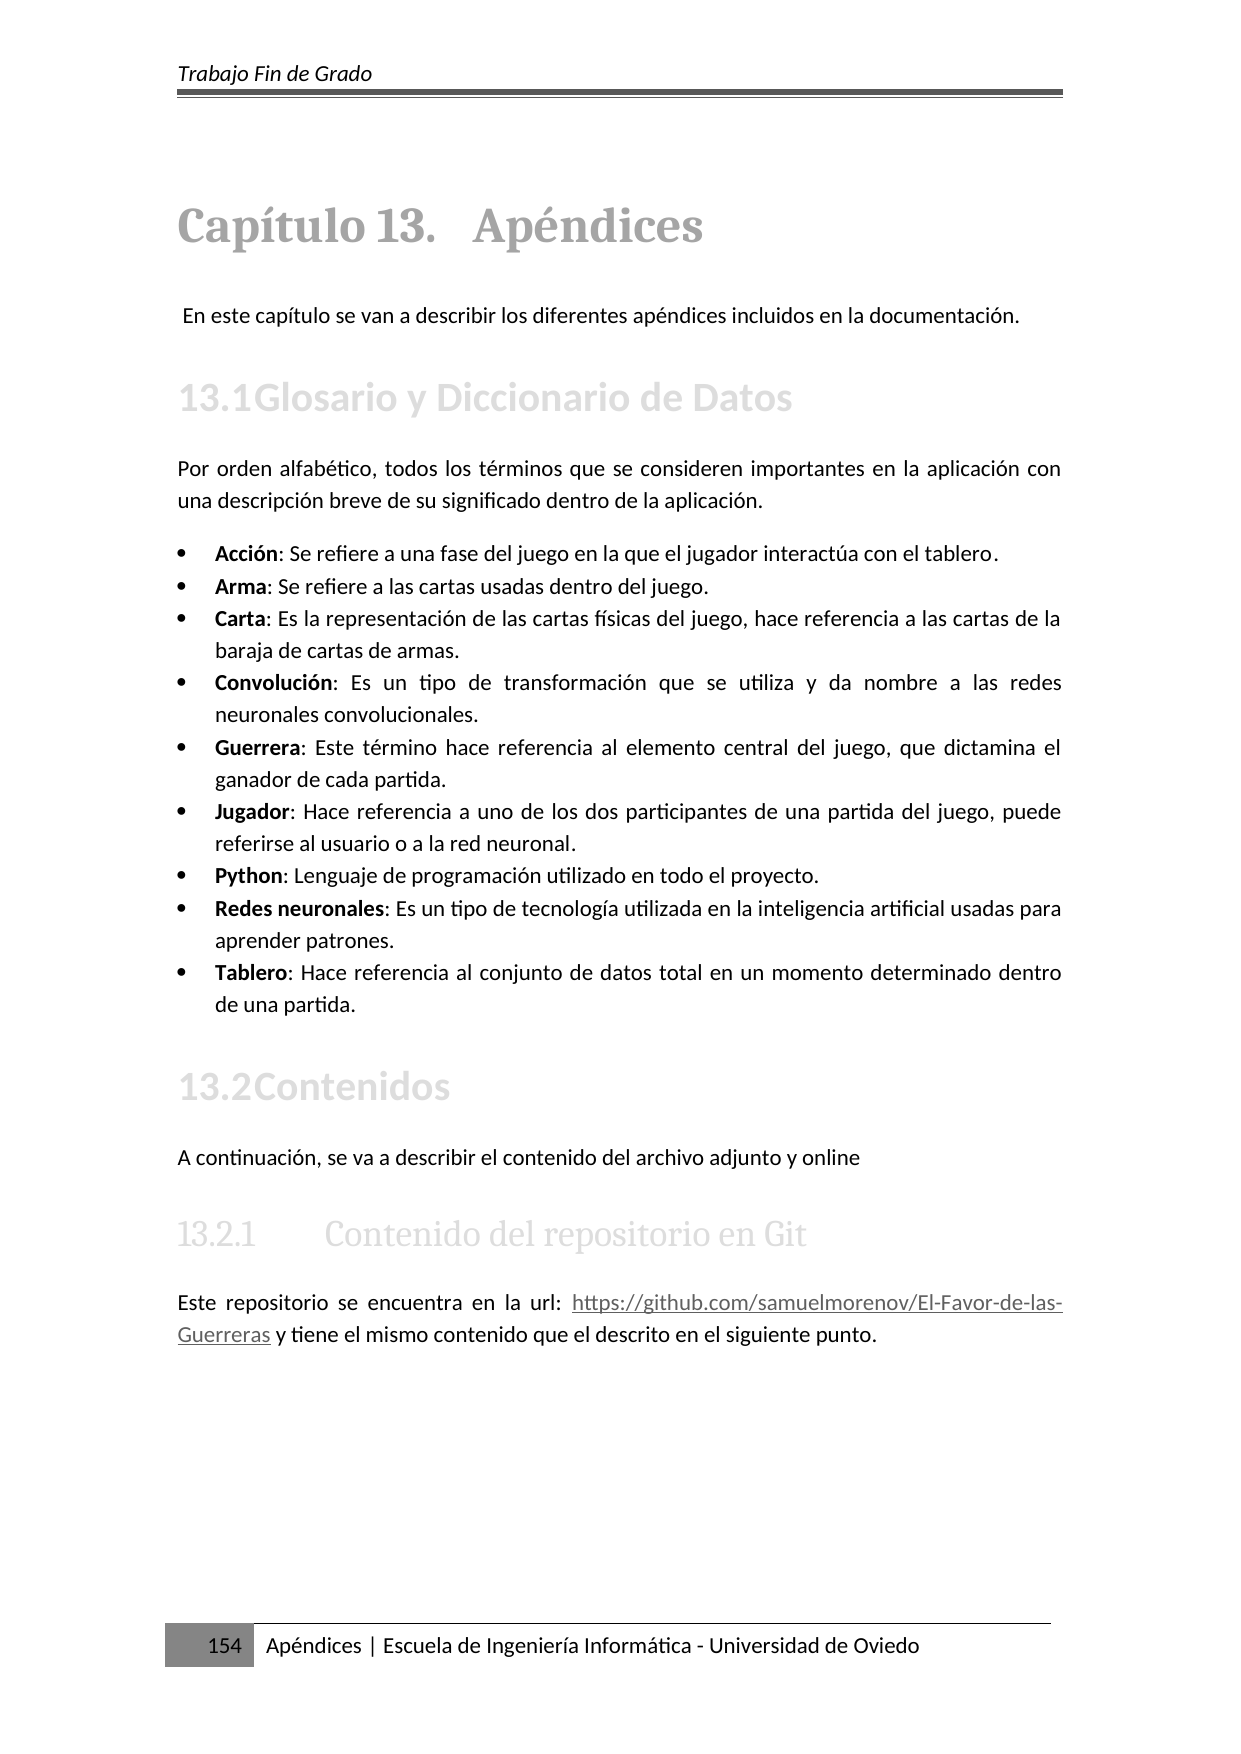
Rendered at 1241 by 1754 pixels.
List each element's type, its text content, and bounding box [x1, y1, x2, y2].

text A continuación, se va a describir el contenido del archivo adjunto y online [177, 1143, 1063, 1171]
subtitle Glosario y Diccionario de Datos [177, 371, 1063, 422]
subtitle Contenidos [177, 1060, 1063, 1111]
list Acción: Se refiere a una fase del juego en la que el jugador interactúa con el tablero. [177, 539, 1063, 568]
list Tablero: Hace referencia al conjunto de datos total en un momento determinado dentro de una partida. [177, 958, 1063, 1018]
text Por orden alfabético, todos los términos que se consideren importantes en la aplicación con una descripción breve de su significado dentro de la aplicación. [177, 454, 1063, 514]
list Convolución: Es un tipo de transformación que se utiliza y da nombre a las redes neuronales convolucionales. [177, 668, 1063, 728]
list Arma: Se refiere a las cartas usadas dentro del juego. [177, 572, 1063, 600]
list Carta: Es la representación de las cartas físicas del juego, hace referencia a las cartas de la baraja de cartas de armas. [177, 604, 1063, 664]
list Guerrera: Este término hace referencia al elemento central del juego, que dictamina el ganador de cada partida. [177, 733, 1063, 793]
subtitle Contenido del repositorio en Git [177, 1213, 1063, 1256]
subtitle Apéndices [177, 198, 1063, 255]
text En este capítulo se van a describir los diferentes apéndices incluidos en la documentación. [177, 301, 1063, 329]
text Este repositorio se encuentra en la url: https://github.com/samuelmorenov/El-Favor-de-las-Guerreras y tiene el mismo contenido que el descrito en el siguiente punto. [177, 1288, 1063, 1348]
list Python: Lenguaje de programación utilizado en todo el proyecto. [177, 861, 1063, 889]
list Jugador: Hace referencia a uno de los dos participantes de una partida del juego, puede referirse al usuario o a la red neuronal. [177, 797, 1063, 857]
list Redes neuronales: Es un tipo de tecnología utilizada en la inteligencia artificial usadas para aprender patrones. [177, 894, 1063, 954]
